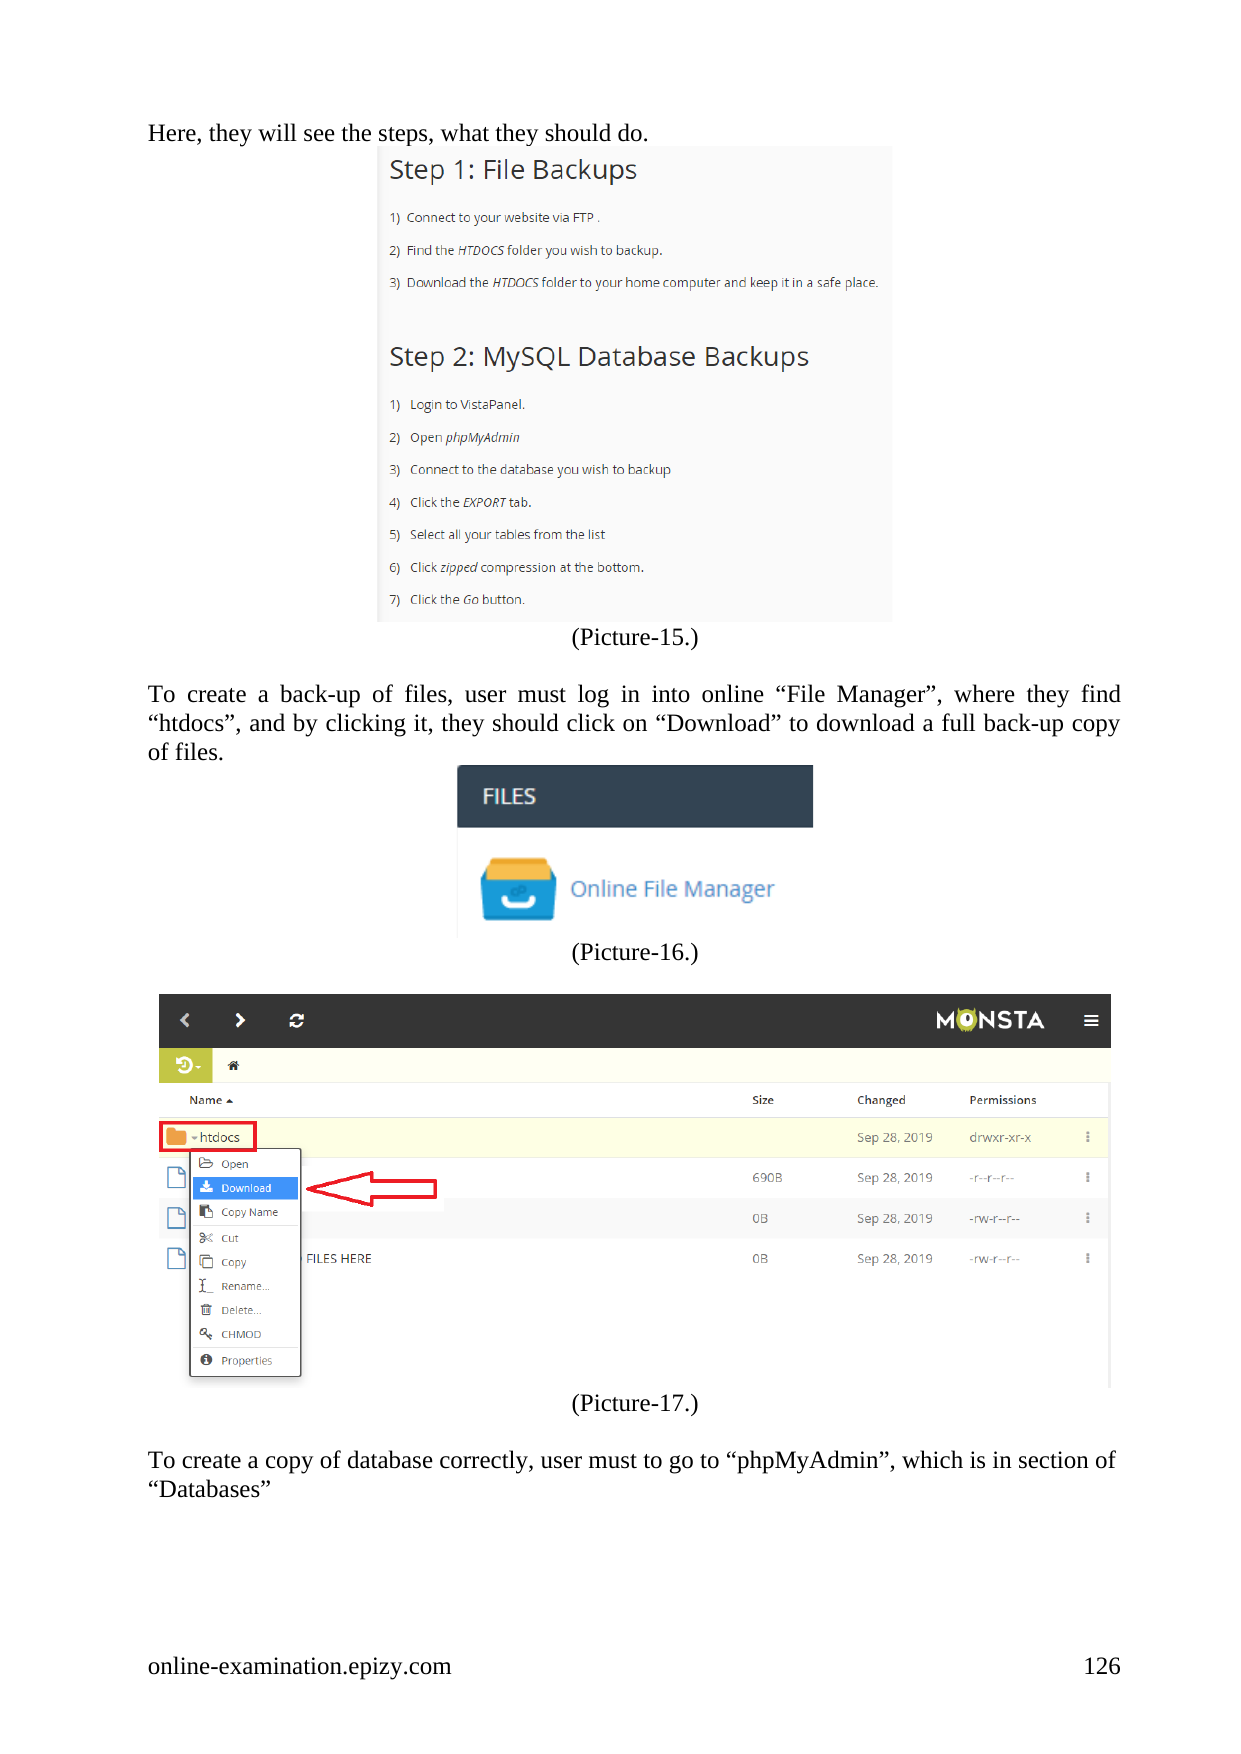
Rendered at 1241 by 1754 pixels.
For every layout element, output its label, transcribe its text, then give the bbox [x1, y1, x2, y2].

text To create a back-up of files, user must log in into online “File Manager”, where they find “htdocs”, and by clicking it, they should click on “Download” to download a full back-up copy of files. [148, 679, 1122, 765]
picture [159, 994, 1111, 1388]
text (Picture-16.) [148, 937, 1122, 966]
text Here, they will see the steps, what they should do. [148, 118, 1122, 147]
text To create a copy of database correctly, user must to go to “phpMyAdmin”, which is in section of “Databases” [148, 1445, 1122, 1503]
text (Picture-15.) [148, 622, 1122, 650]
picture [456, 765, 814, 938]
picture [377, 146, 893, 622]
text (Picture-17.) [148, 1388, 1122, 1417]
